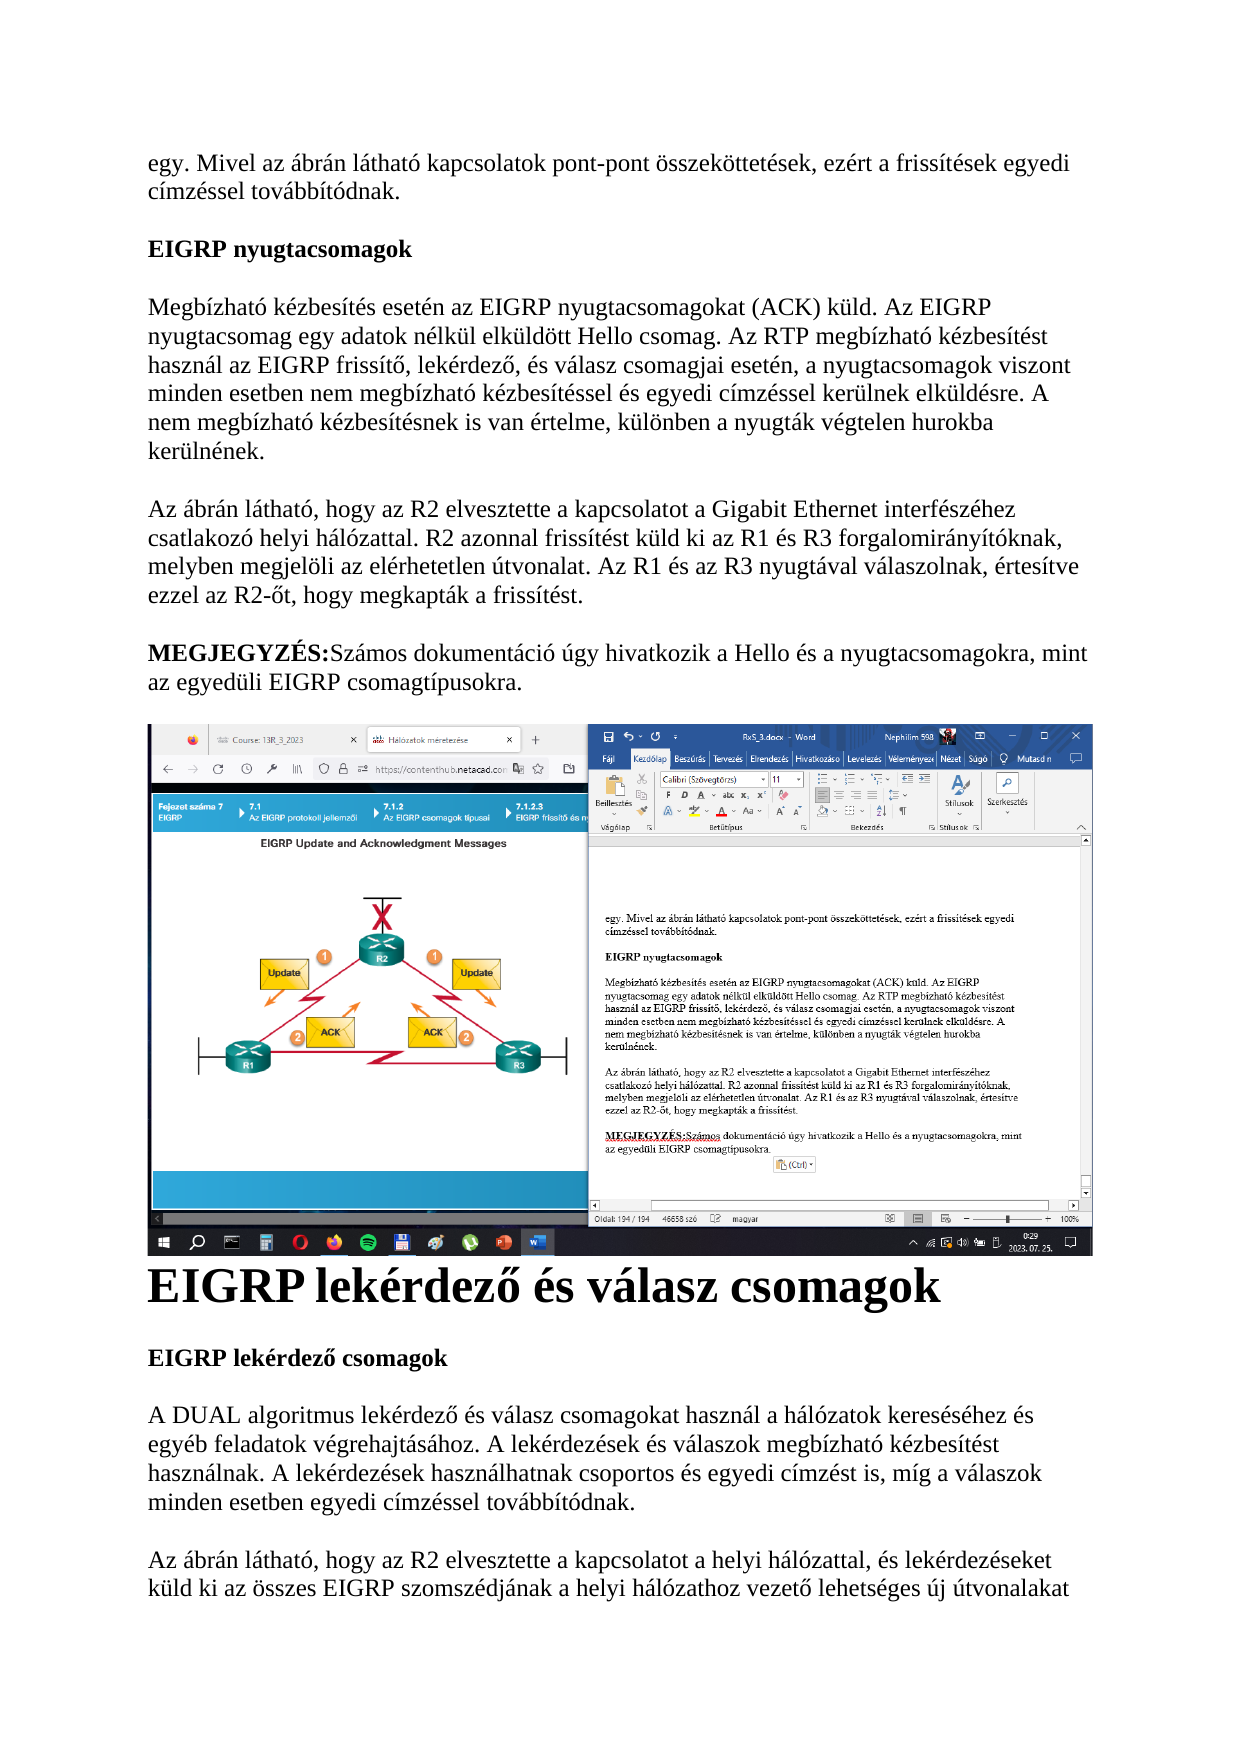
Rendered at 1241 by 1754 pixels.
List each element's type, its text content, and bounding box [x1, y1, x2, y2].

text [148, 148, 1093, 205]
subtitle EIGRP lekérdező és válasz csomagok [148, 1256, 1093, 1313]
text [148, 1545, 1093, 1602]
text Megbízható kézbesítés esetén az EIGRP nyugtacsomagokat (ACK) küld. Az EIGRP nyugtacsomag egy adatok nélkül elküldött Hello csomag. Az RTP megbízható kézbesítést használ az EIGRP frissítő, lekérdező, és válasz csomagjai esetén, a nyugtacsomagok viszont minden esetben nem megbízható kézbesítéssel és egyedi címzéssel kerülnek elküldésre. A nem megbízható kézbesítésnek is van értelme, különben a nyugták végtelen hurokba kerülnének. [148, 292, 1093, 465]
text EIGRP nyugtacsomagok [148, 234, 1093, 263]
text MEGJEGYZÉS:Számos dokumentáció úgy hivatkozik a Hello és a nyugtacsomagokra, mint az egyedüli EIGRP csomagtípusokra. [148, 638, 1093, 696]
picture [147, 724, 1093, 1256]
text EIGRP lekérdező csomagok [148, 1343, 1093, 1371]
text A DUAL algoritmus lekérdező és válasz csomagokat használ a hálózatok kereséséhez és egyéb feladatok végrehajtásához. A lekérdezések és válaszok megbízható kézbesítést használnak. A lekérdezések használhatnak csoportos és egyedi címzést is, míg a válaszok minden esetben egyedi címzéssel továbbítódnak. [148, 1401, 1093, 1516]
text Az ábrán látható, hogy az R2 elvesztette a kapcsolatot a Gigabit Ethernet interfészéhez csatlakozó helyi hálózattal. R2 azonnal frissítést küld ki az R1 és R3 forgalomirányítóknak, melyben megjelöli az elérhetetlen útvonalat. Az R1 és az R3 nyugtával válaszolnak, értesítve ezzel az R2-őt, hogy megkapták a frissítést. [148, 494, 1093, 609]
